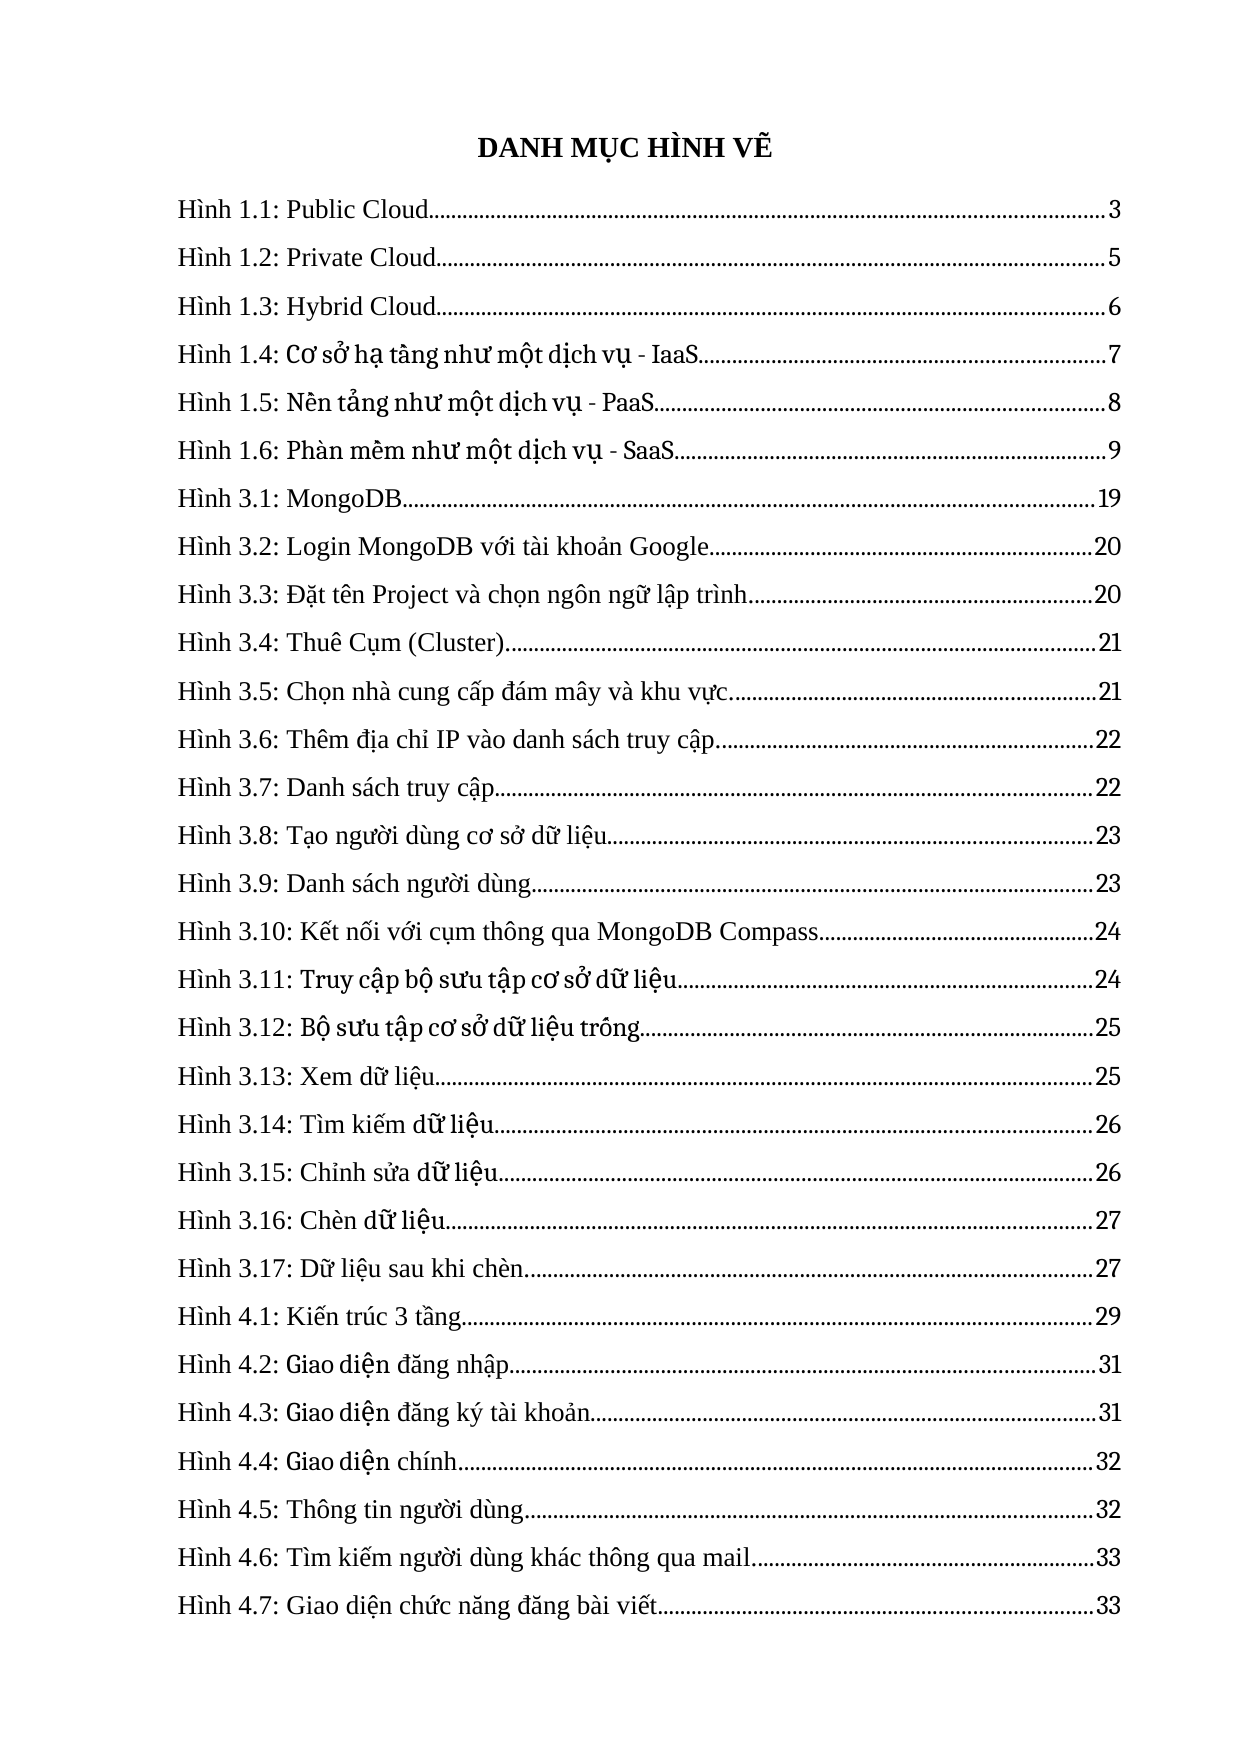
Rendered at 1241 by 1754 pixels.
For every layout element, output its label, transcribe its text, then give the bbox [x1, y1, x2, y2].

text Hình 4.7: Giao diện chức năng đăng bài viết 33 [177, 1589, 1122, 1621]
text Hình 3.10: Kết nối với cụm thông qua MongoDB Compass 24 [177, 915, 1122, 947]
text Hình 3.1: MongoDB 19 [177, 482, 1122, 514]
text Hình 4.6: Tìm kiếm người dùng khác thông qua mail. 33 [177, 1541, 1122, 1573]
text Hình 3.6: Thêm địa chỉ IP vào danh sách truy cập. 22 [177, 723, 1122, 755]
text Hình 3.12: Bộ sưu tập cơ sở dữ liệu trống 25 [177, 1012, 1122, 1044]
text Hình 4.5: Thông tin người dùng. 32 [177, 1493, 1122, 1525]
text Hình 3.2: Login MongoDB với tài khoản Google 20 [177, 530, 1122, 562]
text Hình 1.1: Public Cloud 3 [177, 193, 1122, 226]
text Hình 1.3: Hybrid Cloud 6 [177, 290, 1122, 322]
text Hình 3.3: Đặt tên Project và chọn ngôn ngữ lập trình. 20 [177, 578, 1122, 611]
text Hình 3.5: Chọn nhà cung cấp đám mây và khu vực. 21 [177, 675, 1122, 707]
text Hình 3.9: Danh sách người dùng 23 [177, 867, 1122, 899]
text Hình 4.1: Kiến trúc 3 tầng 29 [177, 1300, 1122, 1332]
text Hình 3.17: Dữ liệu sau khi chèn. 27 [177, 1252, 1122, 1284]
text Hình 4.3: Giao diện đăng ký tài khoản 31 [177, 1397, 1122, 1429]
text Hình 4.2: Giao diện đăng nhập 31 [177, 1348, 1122, 1381]
text Hình 3.4: Thuê Cụm (Cluster). 21 [177, 627, 1122, 659]
subtitle DANH MỤC HÌNH VẼ [440, 131, 1122, 164]
text Hình 3.7: Danh sách truy cập 22 [177, 771, 1122, 803]
text Hình 3.8: Tạo người dùng cơ sở dữ liệu 23 [177, 819, 1122, 851]
text Hình 3.13: Xem dữ liệu 25 [177, 1060, 1122, 1092]
text Hình 3.16: Chèn dữ liệu 27 [177, 1204, 1122, 1236]
text Hình 3.14: Tìm kiếm dữ liệu 26 [177, 1108, 1122, 1140]
text Hình 3.15: Chỉnh sửa dữ liệu 26 [177, 1156, 1122, 1188]
text Hình 3.11: Truy cập bộ sưu tập cơ sở dữ liệu 24 [177, 963, 1122, 996]
text Hình 1.4: Cơ sở hạ tầng như một dịch vụ - IaaS 7 [177, 338, 1122, 370]
text Hình 1.2: Private Cloud 5 [177, 242, 1122, 274]
text Hình 1.5: Nền tảng như một dịch vụ - PaaS 8 [177, 386, 1122, 418]
text Hình 4.4: Giao diện chính. 32 [177, 1445, 1122, 1477]
text Hình 1.6: Phàn mềm như một dịch vụ - SaaS 9 [177, 434, 1122, 466]
